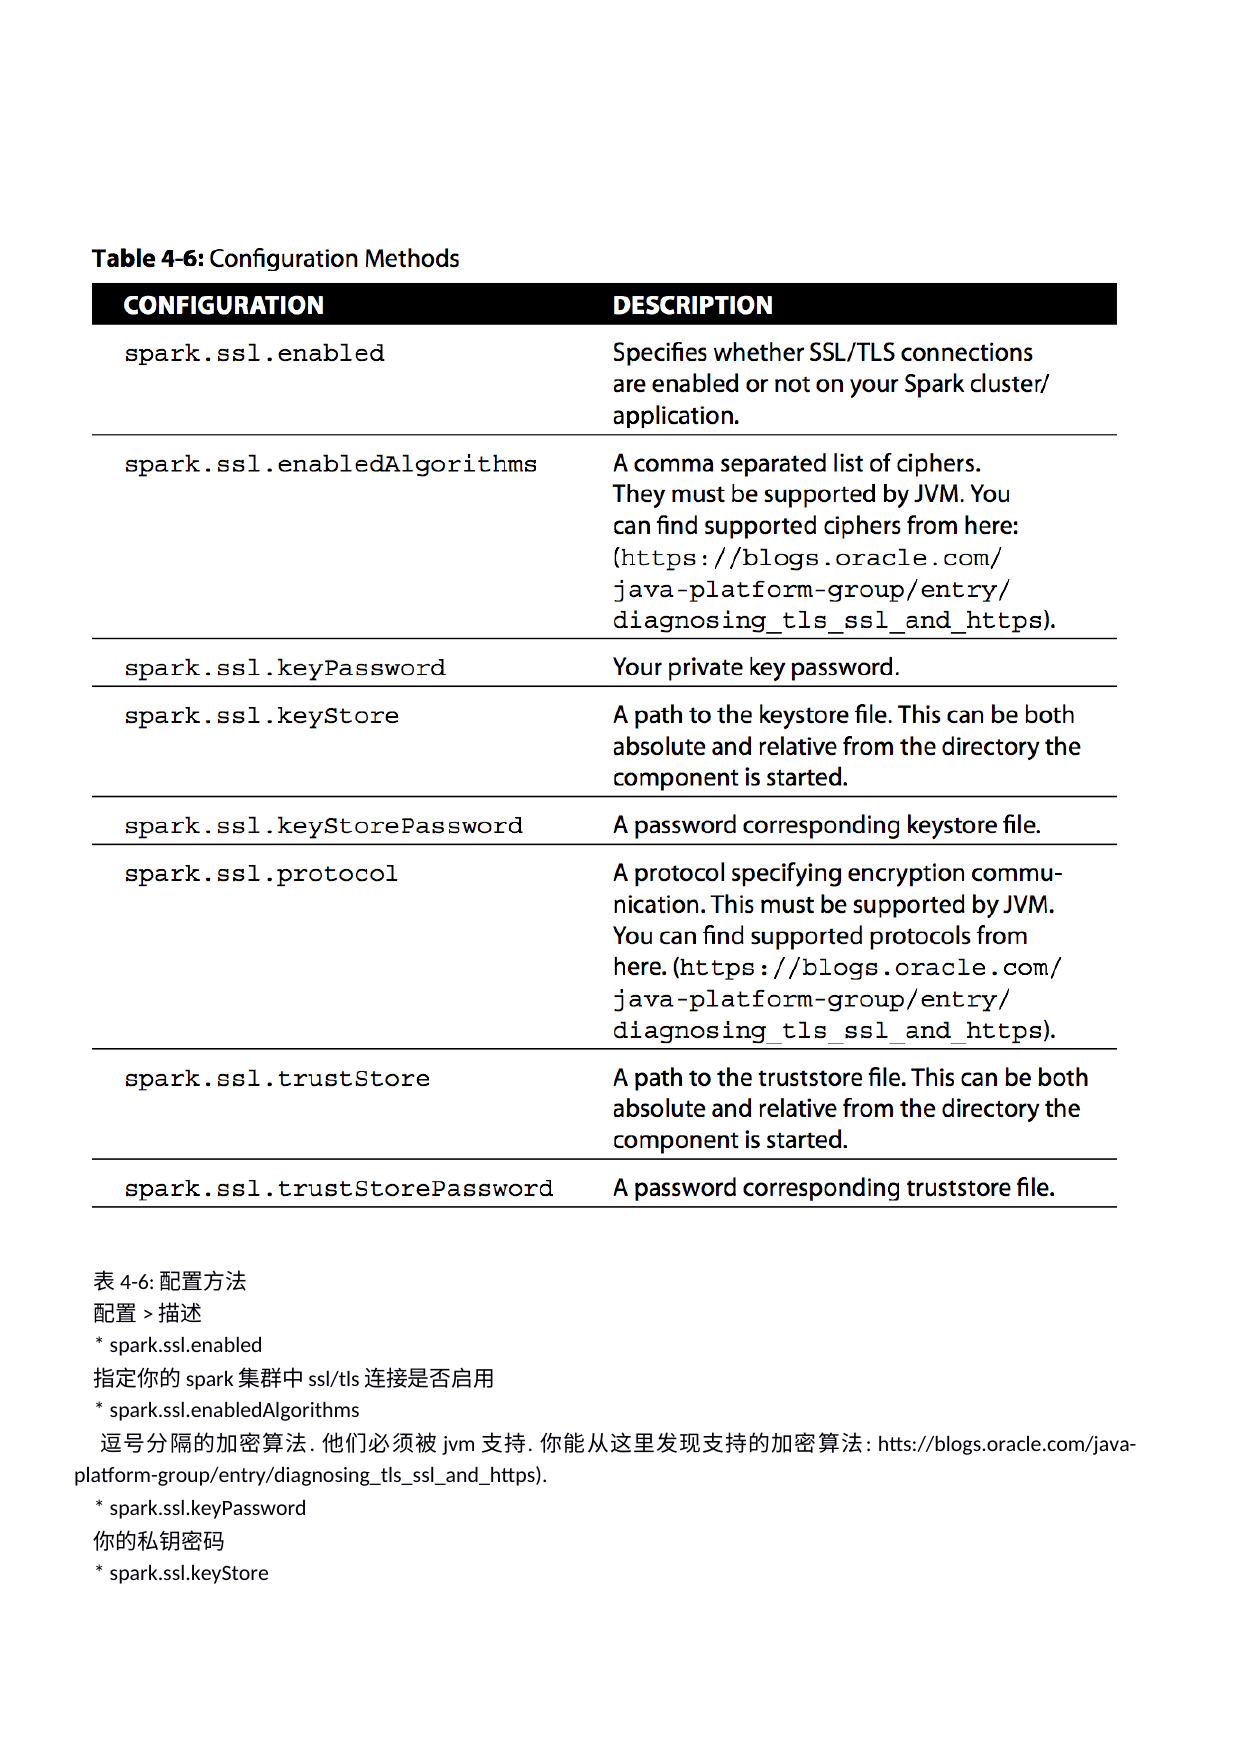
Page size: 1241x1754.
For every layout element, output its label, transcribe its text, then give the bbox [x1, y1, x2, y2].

text * spark.ssl.enabled [74, 1328, 1137, 1361]
text 指定你的spark集群中ssl/tls连接是否启用 [74, 1361, 1137, 1393]
picture [73, 223, 1137, 1228]
text 你的私钥密码 [74, 1523, 1137, 1556]
text 逗号分隔的加密算法. 他们必须被jvm支持. 你能从这里发现支持的加密算法: htts://blogs.oracle.com/java-platform-group/entry/diagnosing_tls_ssl_and_https). [74, 1426, 1137, 1491]
text * spark.ssl.keyStore [74, 1556, 1137, 1588]
text * spark.ssl.enabledAlgorithms [74, 1393, 1137, 1426]
text 表4-6: 配置方法 [74, 1263, 1137, 1296]
text * spark.ssl.keyPassword [74, 1491, 1137, 1523]
text 配置 > 描述 [74, 1296, 1137, 1328]
